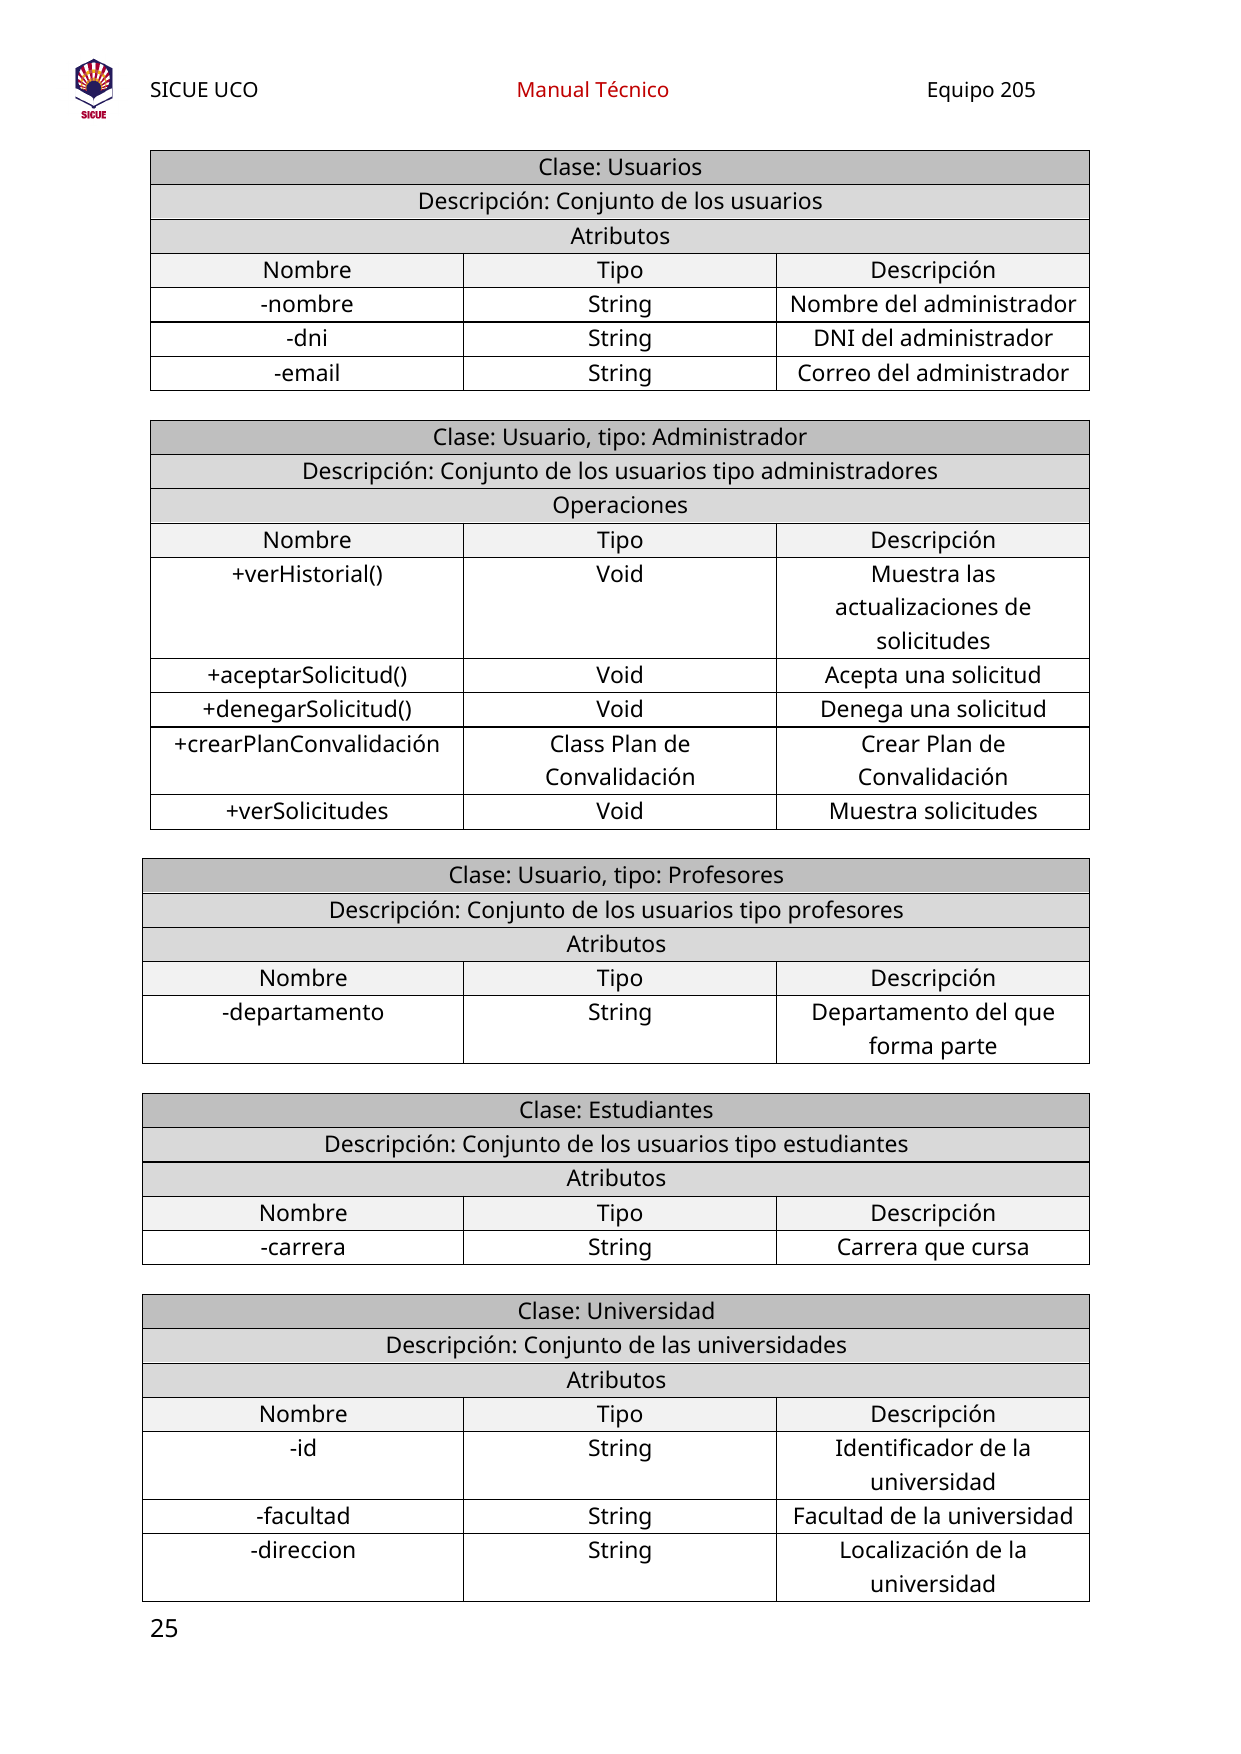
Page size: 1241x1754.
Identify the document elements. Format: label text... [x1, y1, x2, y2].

table_cell Descripción: Conjunto de las universidades [143, 1329, 1089, 1362]
table_cell Denega una solicitud [777, 693, 1089, 726]
table_cell -direccion [143, 1534, 463, 1601]
table_cell Void [464, 659, 776, 692]
table_cell +crearPlanConvalidación [151, 728, 463, 794]
table_cell Void [464, 795, 776, 828]
table_cell Muestra las actualizaciones de solicitudes [777, 558, 1089, 658]
table_cell Descripción [777, 524, 1089, 557]
table_cell -carrera [143, 1231, 463, 1264]
table_cell Descripción [777, 962, 1089, 995]
table_cell Descripción: Conjunto de los usuarios [151, 185, 1089, 218]
table_cell Tipo [464, 1197, 776, 1230]
table_cell Descripción: Conjunto de los usuarios tipo administradores [151, 455, 1089, 488]
table_cell Localización de la universidad [777, 1534, 1089, 1601]
table_cell Class Plan de Convalidación [464, 728, 776, 794]
table_cell -email [151, 357, 463, 390]
table_cell Tipo [464, 962, 776, 995]
table_cell Descripción: Conjunto de los usuarios tipo estudiantes [143, 1128, 1089, 1161]
table_cell String [464, 1500, 776, 1533]
table_cell -departamento [143, 996, 463, 1063]
table_cell -id [143, 1432, 463, 1499]
table_cell +verSolicitudes [151, 795, 463, 828]
table_cell Nombre [143, 962, 463, 995]
table_cell Descripción [777, 1197, 1089, 1230]
table_cell String [464, 996, 776, 1063]
table_cell +aceptarSolicitud() [151, 659, 463, 692]
table_cell Descripción [777, 254, 1089, 287]
table_cell DNI del administrador [777, 323, 1089, 356]
table_cell -facultad [143, 1500, 463, 1533]
table_cell Operaciones [151, 489, 1089, 522]
table_header Clase: Usuario, tipo: Administrador [151, 421, 1089, 454]
table_header Clase: Universidad [143, 1295, 1089, 1328]
table_cell Atributos [143, 1364, 1089, 1397]
table_cell Atributos [143, 1163, 1089, 1196]
table_cell Carrera que cursa [777, 1231, 1089, 1264]
table_cell String [464, 1432, 776, 1499]
table_cell +verHistorial() [151, 558, 463, 658]
table_header Clase: Estudiantes [143, 1094, 1089, 1127]
table_cell Correo del administrador [777, 357, 1089, 390]
table_cell Nombre [143, 1398, 463, 1431]
table_cell Muestra solicitudes [777, 795, 1089, 828]
table_cell Acepta una solicitud [777, 659, 1089, 692]
table_cell Atributos [143, 928, 1089, 961]
table_cell String [464, 288, 776, 321]
table_cell Nombre del administrador [777, 288, 1089, 321]
table_cell Nombre [143, 1197, 463, 1230]
table_cell Identificador de la universidad [777, 1432, 1089, 1499]
table_cell Atributos [151, 220, 1089, 253]
table_cell Void [464, 558, 776, 658]
table_cell Crear Plan de Convalidación [777, 728, 1089, 794]
table_cell Nombre [151, 524, 463, 557]
table_cell Departamento del que forma parte [777, 996, 1089, 1063]
table_cell Tipo [464, 254, 776, 287]
table_cell Facultad de la universidad [777, 1500, 1089, 1533]
table_header Clase: Usuario, tipo: Profesores [143, 859, 1089, 892]
table_cell Descripción: Conjunto de los usuarios tipo profesores [143, 894, 1089, 927]
table_cell +denegarSolicitud() [151, 693, 463, 726]
table_cell Nombre [151, 254, 463, 287]
table_cell Tipo [464, 524, 776, 557]
table_cell String [464, 357, 776, 390]
table_cell -dni [151, 323, 463, 356]
table_cell Descripción [777, 1398, 1089, 1431]
picture [56, 51, 130, 126]
table_cell Tipo [464, 1398, 776, 1431]
table_cell String [464, 1534, 776, 1601]
table_cell String [464, 1231, 776, 1264]
table_header Clase: Usuarios [151, 151, 1089, 184]
table_cell -nombre [151, 288, 463, 321]
table_cell String [464, 323, 776, 356]
table_cell Void [464, 693, 776, 726]
